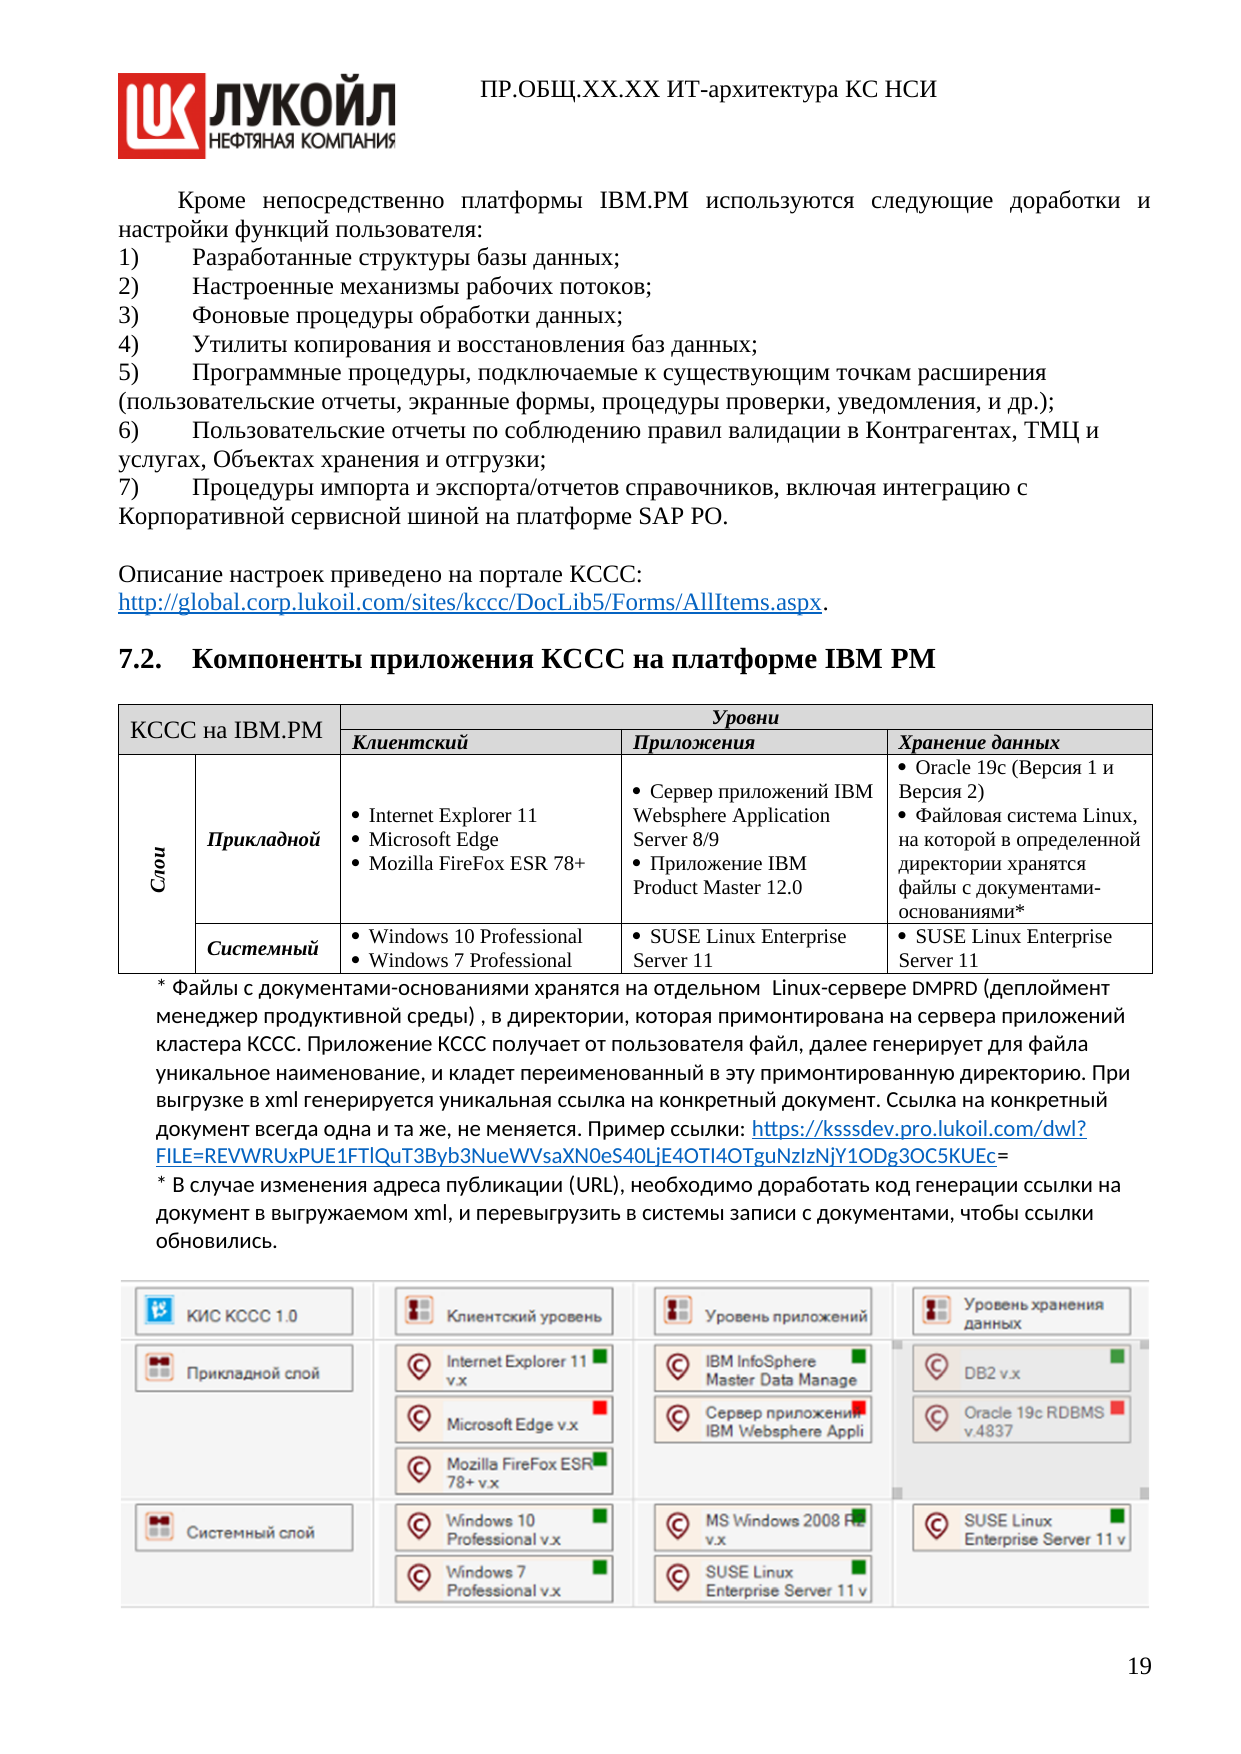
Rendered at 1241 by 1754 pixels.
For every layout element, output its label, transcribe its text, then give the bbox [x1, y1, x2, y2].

subtitle Компоненты приложения КССС на платформе IBM PM [118, 641, 1152, 675]
text http://global.corp.lukoil.com/sites/kccc/DocLib5/Forms/AllItems.aspx. [118, 587, 1152, 616]
text 4) Утилиты копирования и восстановления баз данных; [118, 329, 1152, 357]
table_cell Сервер приложений IBM Websphere Application Server 8/9 Приложение IBM Product Master 12.0 [622, 755, 887, 923]
text Кроме непосредственно платформы IBM.PM используются следующие доработки и настройки функций пользователя: [118, 185, 1152, 242]
table_cell SUSE Linux Enterprise Server 11 [622, 924, 887, 972]
table_cell Клиентский [341, 730, 621, 754]
table_cell Прикладной [196, 755, 340, 923]
text Описание настроек приведено на портале КССС: [118, 559, 1152, 587]
table_cell SUSE Linux Enterprise Server 11 [888, 924, 1152, 972]
text 3) Фоновые процедуры обработки данных; [118, 300, 1152, 329]
text 1) Разработанные структуры базы данных; [118, 242, 1152, 271]
table_cell Windows 10 Professional Windows 7 Professional [341, 924, 621, 972]
table_cell Приложения [622, 730, 887, 754]
table_cell Хранение данных [888, 730, 1152, 754]
table_cell Internet Explorer 11 Microsoft Edge Mozilla FireFox ESR 78+ [341, 755, 621, 923]
text * В случае изменения адреса публикации (URL), необходимо доработать код генерации ссылки на документ в выгружаемом xml, и перевыгрузить в системы записи с документами, чтобы ссылки обновились. [156, 1170, 1152, 1254]
table_header Уровни [341, 705, 1152, 729]
text 7) Процедуры импорта и экспорта/отчетов справочников, включая интеграцию с Корпоративной сервисной шиной на платформе SAP PO. [118, 472, 1152, 530]
table_cell Oracle 19c (Версия 1 и Версия 2) Файловая система Linux, на которой в определенной директории хранятся файлы с документами-основаниями* [888, 755, 1152, 923]
table_cell Системный [196, 924, 340, 972]
picture [120, 1280, 1150, 1612]
text 2) Настроенные механизмы рабочих потоков; [118, 271, 1152, 300]
text * Файлы с документами-основаниями хранятся на отдельном Linux-сервере DMPRD (деплоймент менеджер продуктивной среды) , в директории, которая примонтирована на сервера приложений кластера КССС. Приложение КССС получает от пользователя файл, далее генерирует для файла уникальное наименование, и кладет переименованный в эту примонтированную директорию. При выгрузке в xml генерируется уникальная ссылка на конкретный документ. Ссылка на конкретный документ всегда одна и та же, не меняется. Пример ссылки: https://ksssdev.pro.lukoil.com/dwl?FILE=REVWRUxPUE1FTlQuT3Byb3NueWVsaXN0eS40LjE4OTI4OTguNzIzNjY1ODg3OC5KUEc= [156, 974, 1152, 1170]
text 6) Пользовательские отчеты по соблюдению правил валидации в Контрагентах, ТМЦ и услугах, Объектах хранения и отгрузки; [118, 415, 1152, 472]
table_cell Слои [119, 755, 195, 972]
table_header КССС на IBM.PM [119, 705, 340, 754]
text 5) Программные процедуры, подключаемые к существующим точкам расширения (пользовательские отчеты, экранные формы, процедуры проверки, уведомления, и др.); [118, 357, 1152, 415]
